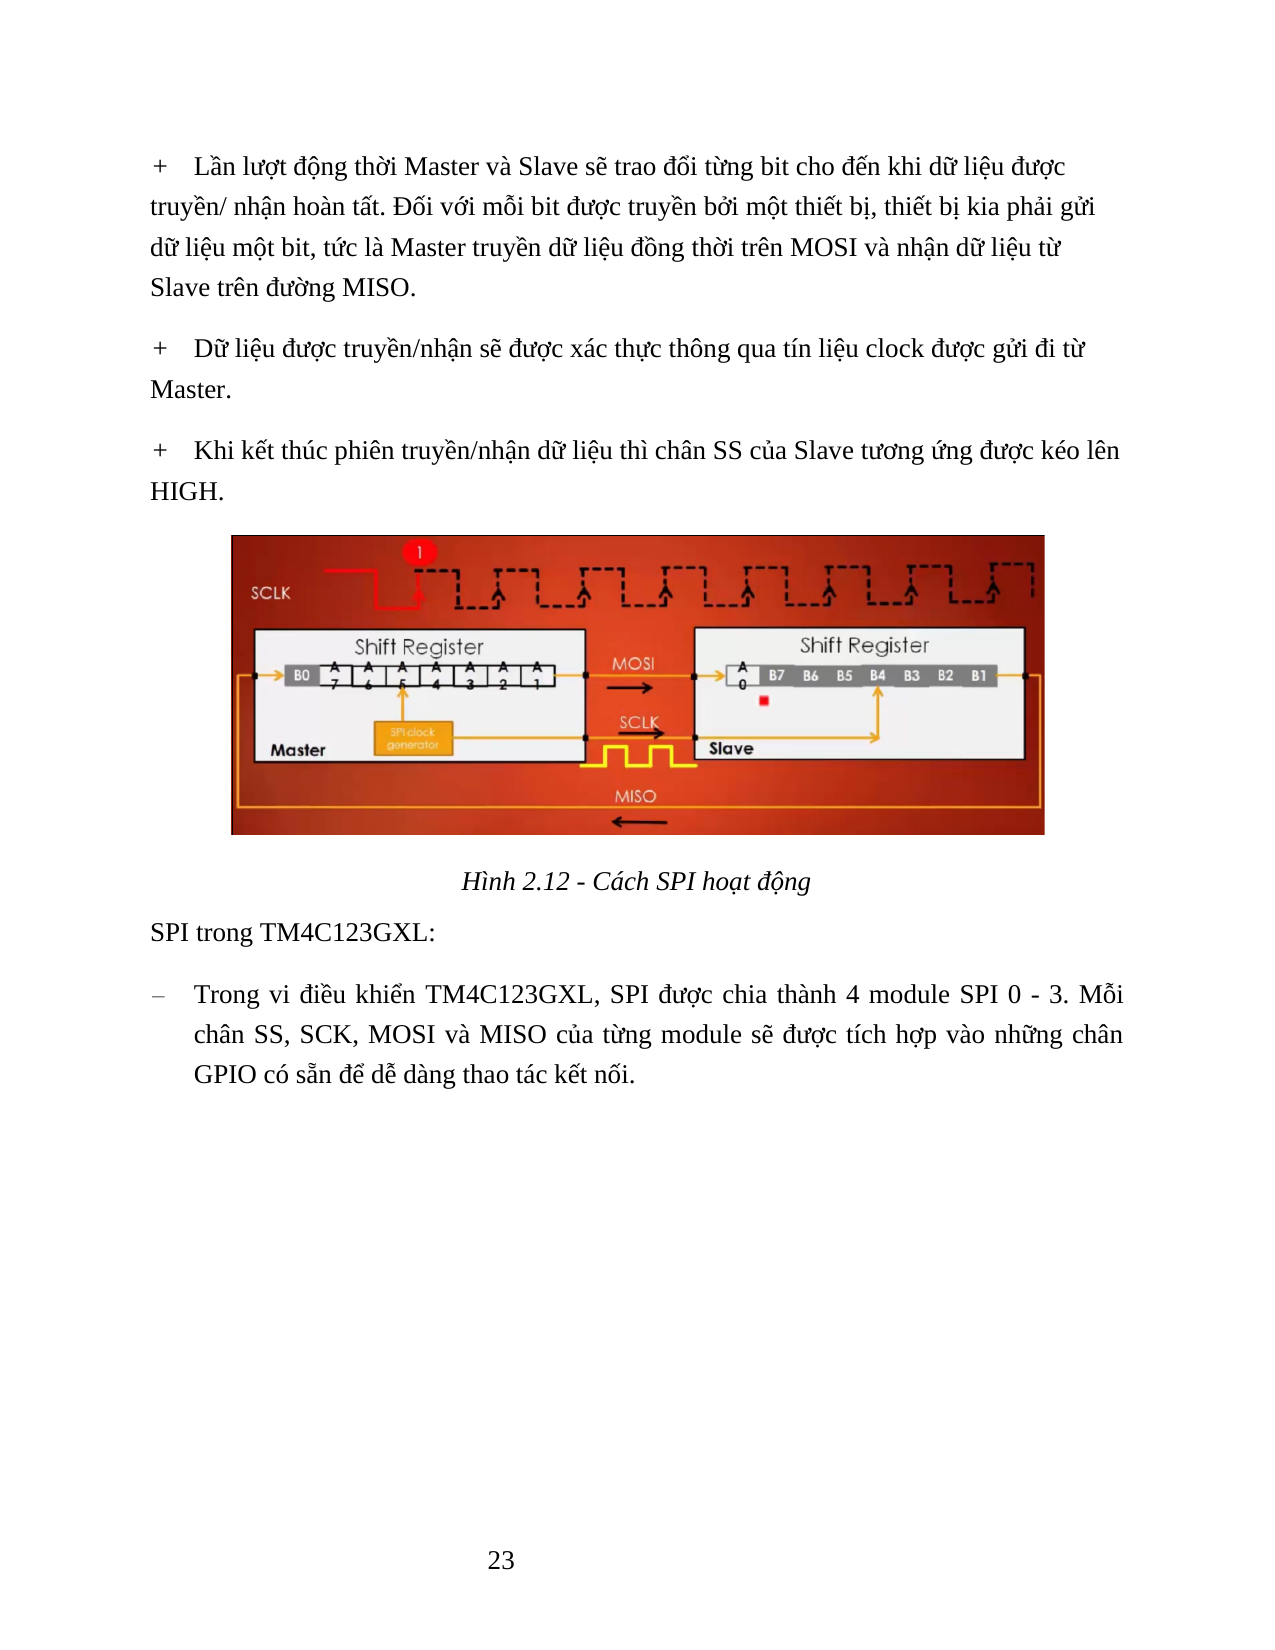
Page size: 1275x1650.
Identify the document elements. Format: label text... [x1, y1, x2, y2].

list Trong vi điều khiển TM4C123GXL, SPI được chia thành 4 module SPI 0 - 3. Mỗi chân SS, SCK, MOSI và MISO của từng module sẽ được tích hợp vào những chân GPIO có sẵn để dễ dàng thao tác kết nối. [150, 978, 1125, 1090]
list Lần lượt động thời Master và Slave sẽ trao đổi từng bit cho đến khi dữ liệu được truyền/ nhận hoàn tất. Đối với mỗi bit được truyền bởi một thiết bị, thiết bị kia phải gửi dữ liệu một bit, tức là Master truyền dữ liệu đồng thời trên MOSI và nhận dữ liệu từ Slave trên đường MISO. [150, 150, 1125, 302]
list Hình 2.12 - Cách SPI hoạt động [150, 865, 1125, 896]
picture [230, 535, 1045, 835]
list Khi kết thúc phiên truyền/nhận dữ liệu thì chân SS của Slave tương ứng được kéo lên HIGH. [150, 434, 1125, 506]
list SPI trong TM4C123GXL: [150, 917, 1125, 948]
list Dữ liệu được truyền/nhận sẽ được xác thực thông qua tín liệu clock được gửi đi từ Master. [150, 332, 1125, 404]
